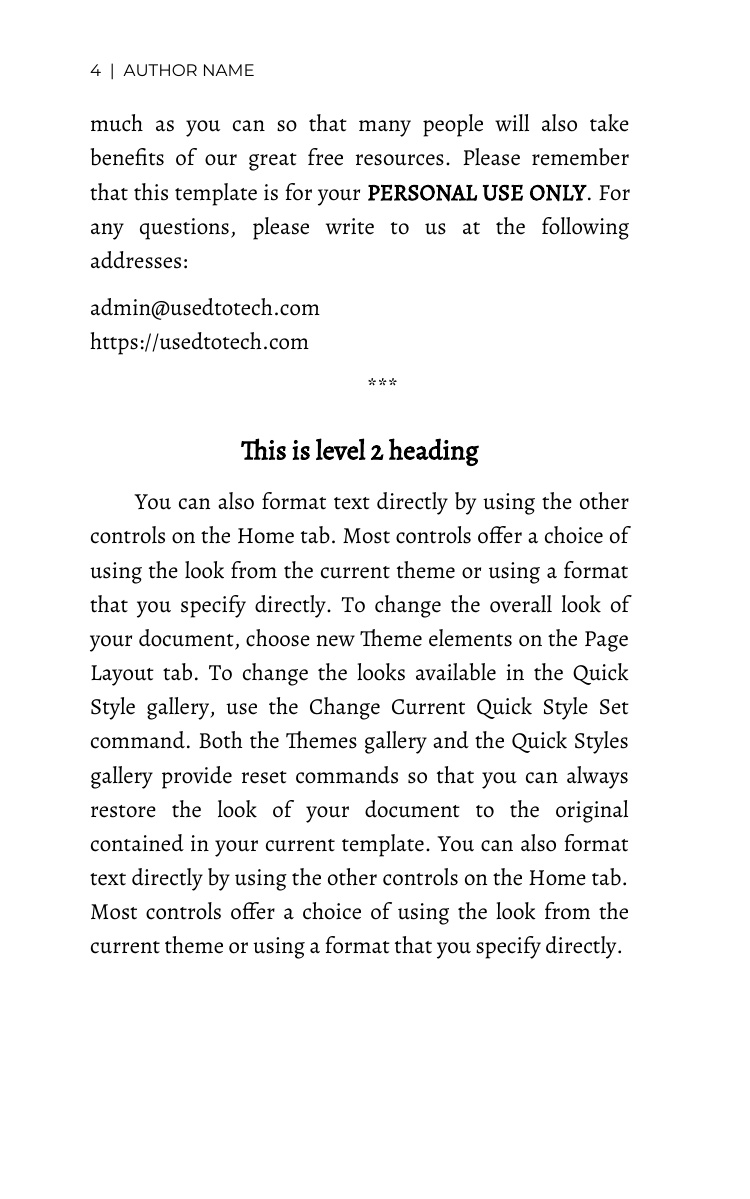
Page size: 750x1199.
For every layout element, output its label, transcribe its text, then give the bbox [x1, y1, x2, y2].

subtitle This is level 2 heading [90, 432, 630, 468]
text You can also format text directly by using the other controls on the Home tab. Most controls offer a choice of using the look from the current theme or using a format that you specify directly. To change the overall look of your document, choose new Theme elements on the Page Layout tab. To change the looks available in the Quick Style gallery, use the Change Current Quick Style Set command. Both the Themes gallery and the Quick Styles gallery provide reset commands so that you can always restore the look of your document to the original contained in your current template. You can also format text directly by using the other controls on the Home tab. Most controls offer a choice of using the look from the current theme or using a format that you specify directly. [90, 486, 630, 962]
text admin@usedtotech.com [90, 292, 630, 323]
text https://usedtotech.com [90, 326, 630, 357]
text *** [90, 372, 630, 403]
